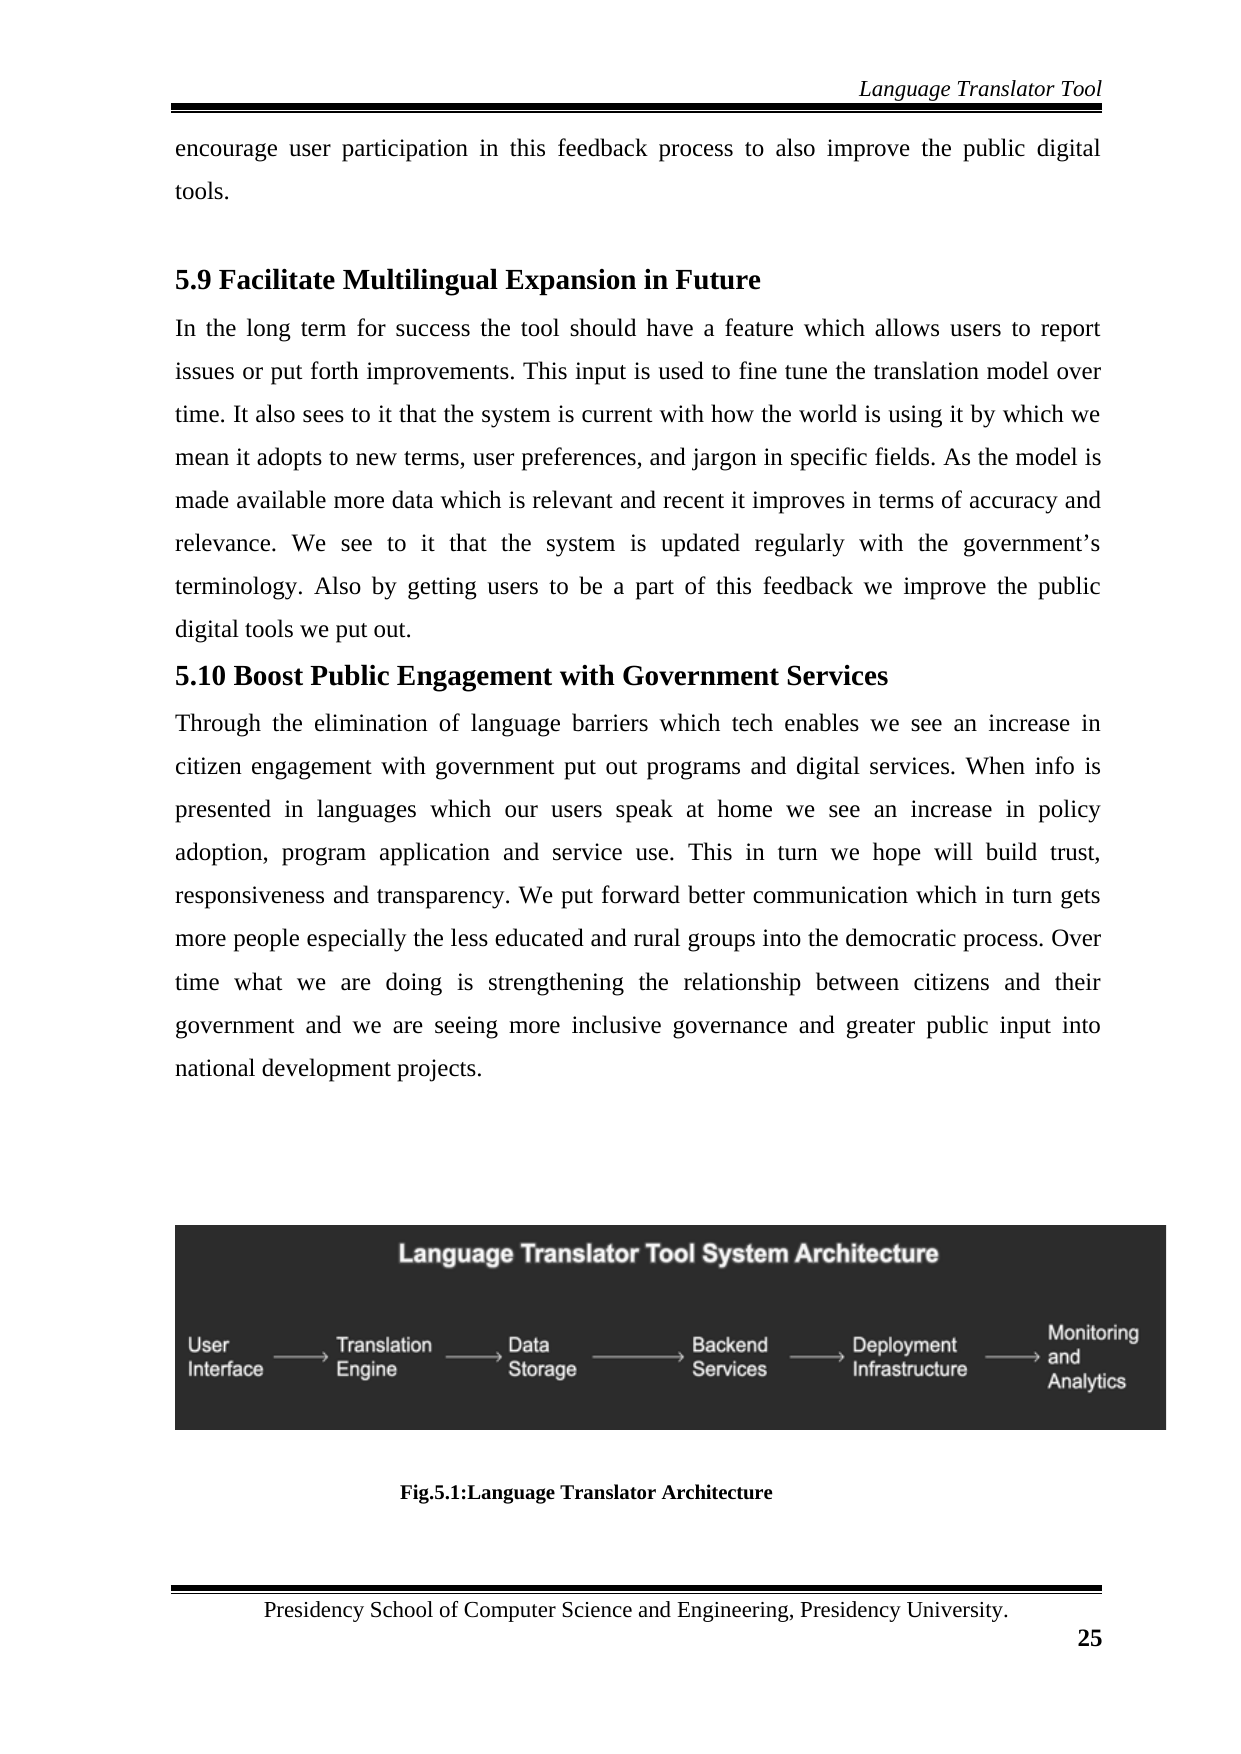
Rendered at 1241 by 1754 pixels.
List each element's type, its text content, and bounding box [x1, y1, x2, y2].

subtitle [175, 133, 1102, 205]
subtitle 5.10 Boost Public Engagement with Government Services [175, 658, 1102, 691]
subtitle In the long term for success the tool should have a feature which allows users to report issues or put forth improvements. This input is used to fine tune the translation model over time. It also sees to it that the system is current with how the world is using it by which we mean it adopts to new terms, user preferences, and jargon in specific fields. As the model is made available more data which is relevant and recent it improves in terms of accuracy and relevance. We see to it that the system is updated regularly with the government’s terminology. Also by getting users to be a part of this feedback we improve the public digital tools we put out. [175, 313, 1102, 643]
subtitle Through the elimination of language barriers which tech enables we see an increase in citizen engagement with government put out programs and digital services. When info is presented in languages which our users speak at home we see an increase in policy adoption, program application and service use. This in turn we hope will build trust, responsiveness and transparency. We put forward better communication which in turn gets more people especially the less educated and rural groups into the democratic process. Over time what we are doing is strengthening the relationship between citizens and their government and we are seeing more inclusive governance and greater public input into national development projects. [175, 708, 1102, 1082]
subtitle Fig.5.1:Language Translator Architecture [325, 1480, 1102, 1504]
subtitle 5.9 Facilitate Multilingual Expansion in Future [175, 262, 1102, 296]
picture [175, 1225, 1167, 1430]
